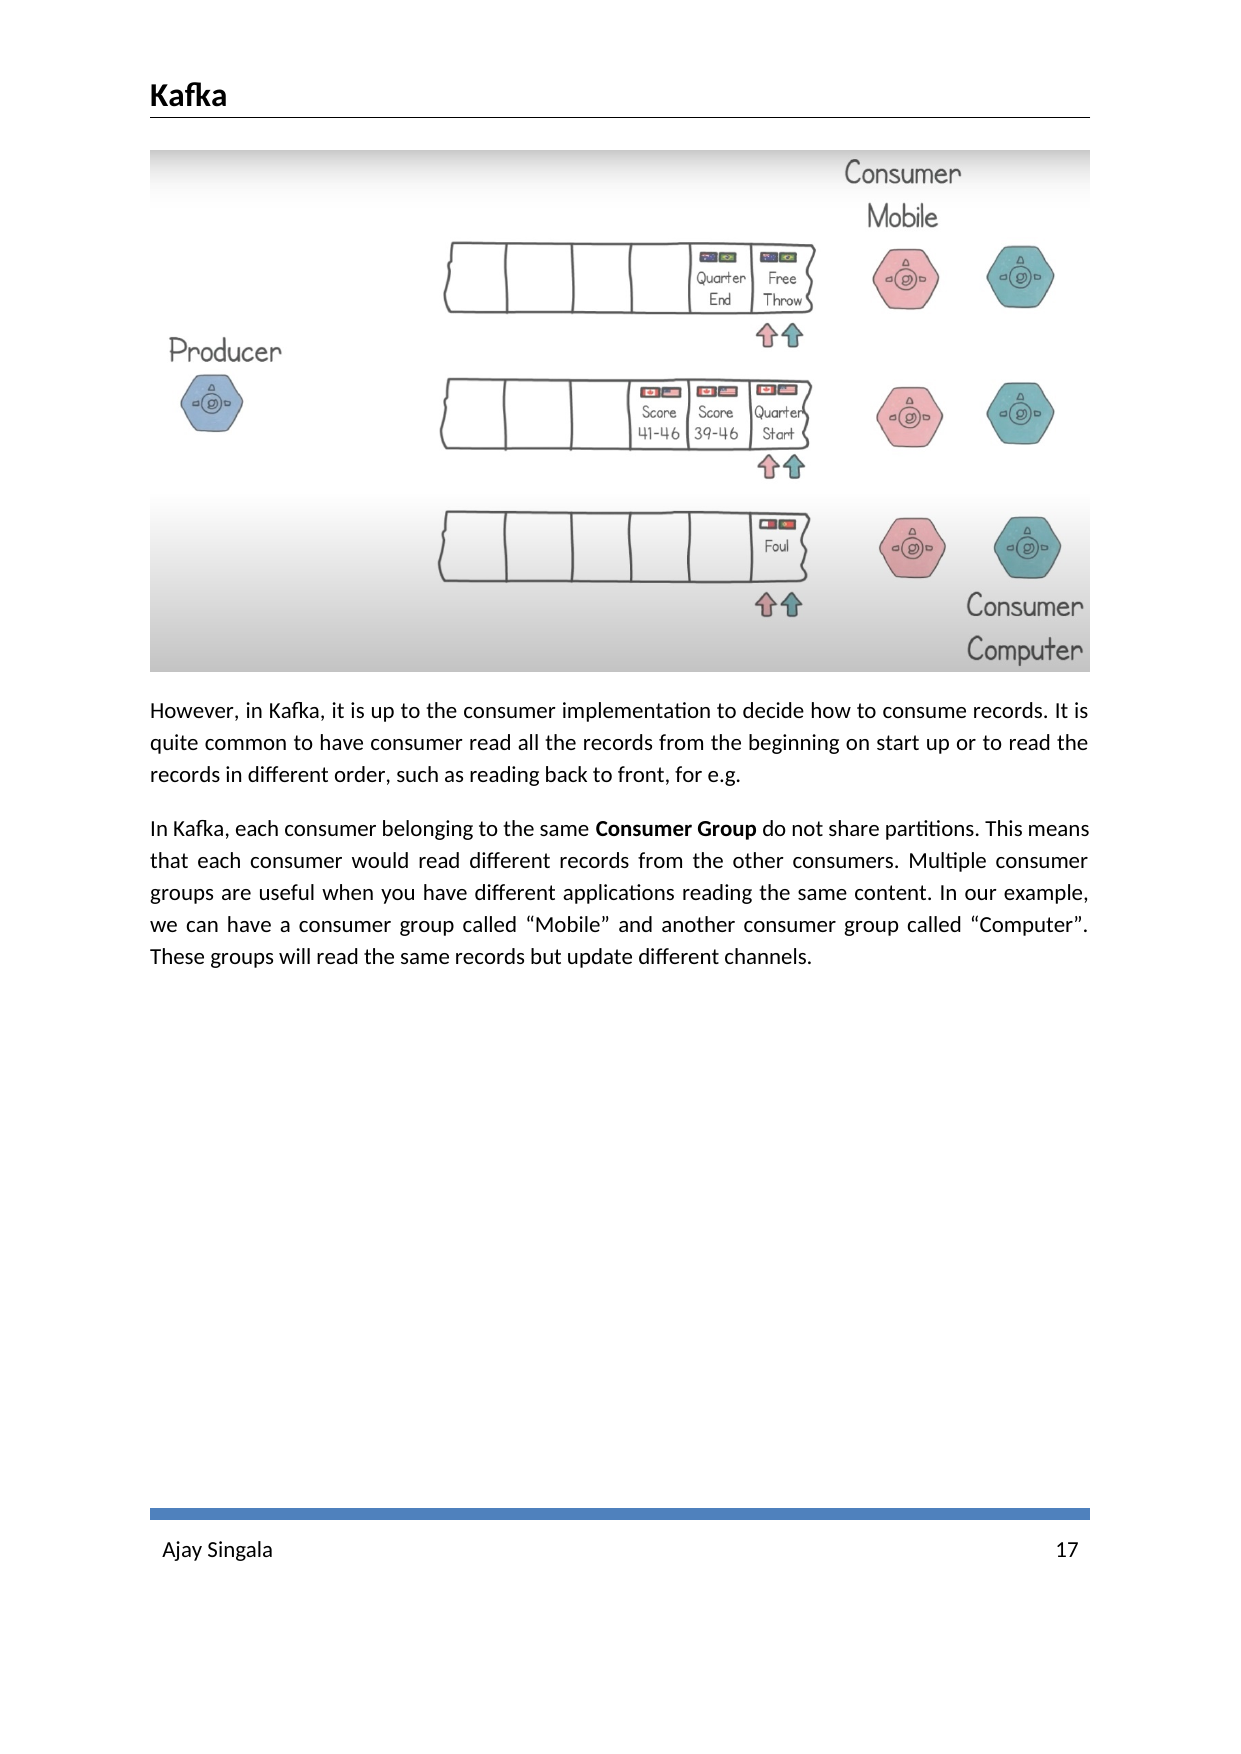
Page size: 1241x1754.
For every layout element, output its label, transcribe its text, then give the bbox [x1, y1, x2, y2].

picture [150, 150, 1090, 672]
text In Kafka, each consumer belonging to the same Consumer Group do not share partitions. This means that each consumer would read different records from the other consumers. Multiple consumer groups are useful when you have different applications reading the same content. In our example, we can have a consumer group called “Mobile” and another consumer group called “Computer”. These groups will read the same records but update different channels. [150, 814, 1090, 970]
text However, in Kafka, it is up to the consumer implementation to decide how to consume records. It is quite common to have consumer read all the records from the beginning on start up or to read the records in different order, such as reading back to front, for e.g. [150, 696, 1090, 789]
